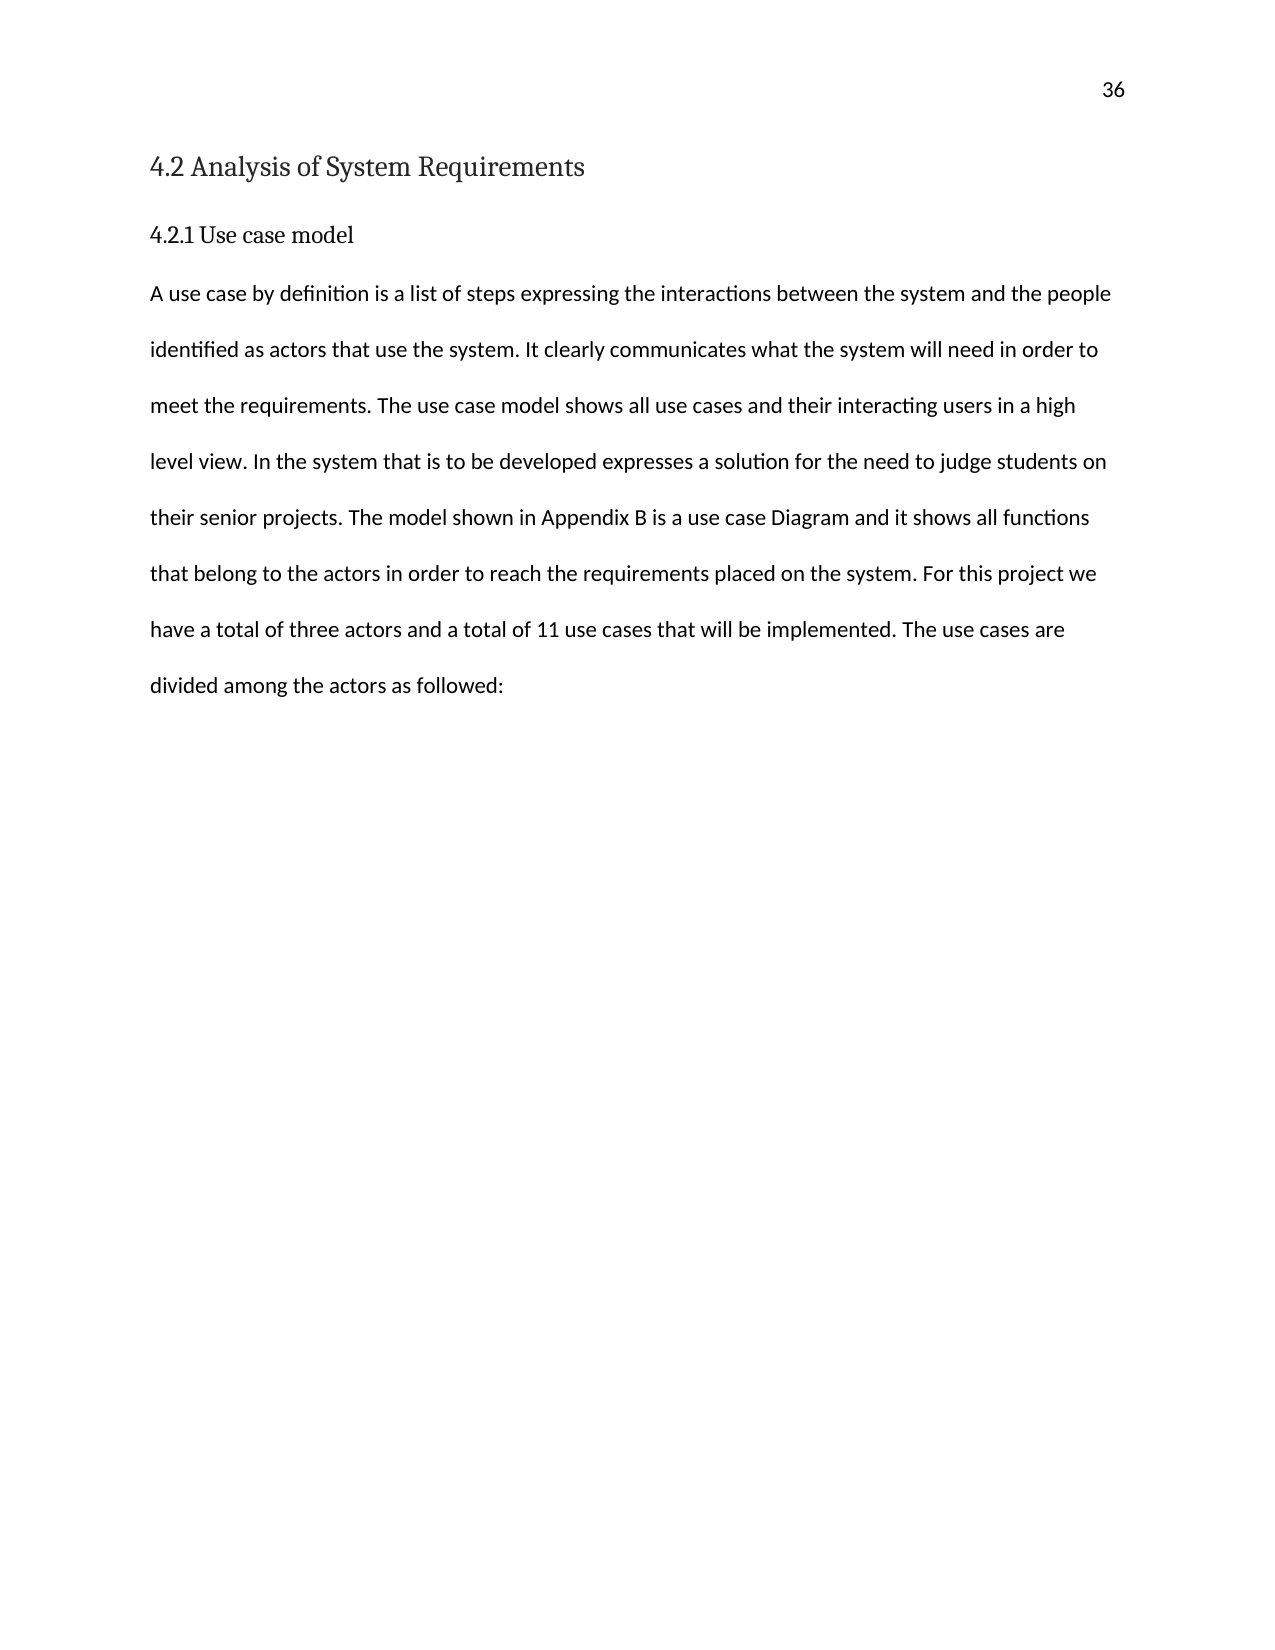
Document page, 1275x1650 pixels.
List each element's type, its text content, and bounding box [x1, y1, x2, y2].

subtitle 4.2.1 Use case model [150, 221, 1125, 250]
text A use case by definition is a list of steps expressing the interactions between the system and the people identified as actors that use the system. It clearly communicates what the system will need in order to meet the requirements. The use case model shows all use cases and their interacting users in a high level view. In the system that is to be developed expresses a solution for the need to judge students on their senior projects. The model shown in Appendix B is a use case Diagram and it shows all functions that belong to the actors in order to reach the requirements placed on the system. For this project we have a total of three actors and a total of 11 use cases that will be implemented. The use cases are divided among the actors as followed: [150, 279, 1125, 699]
subtitle 4.2 Analysis of System Requirements [150, 150, 1125, 183]
